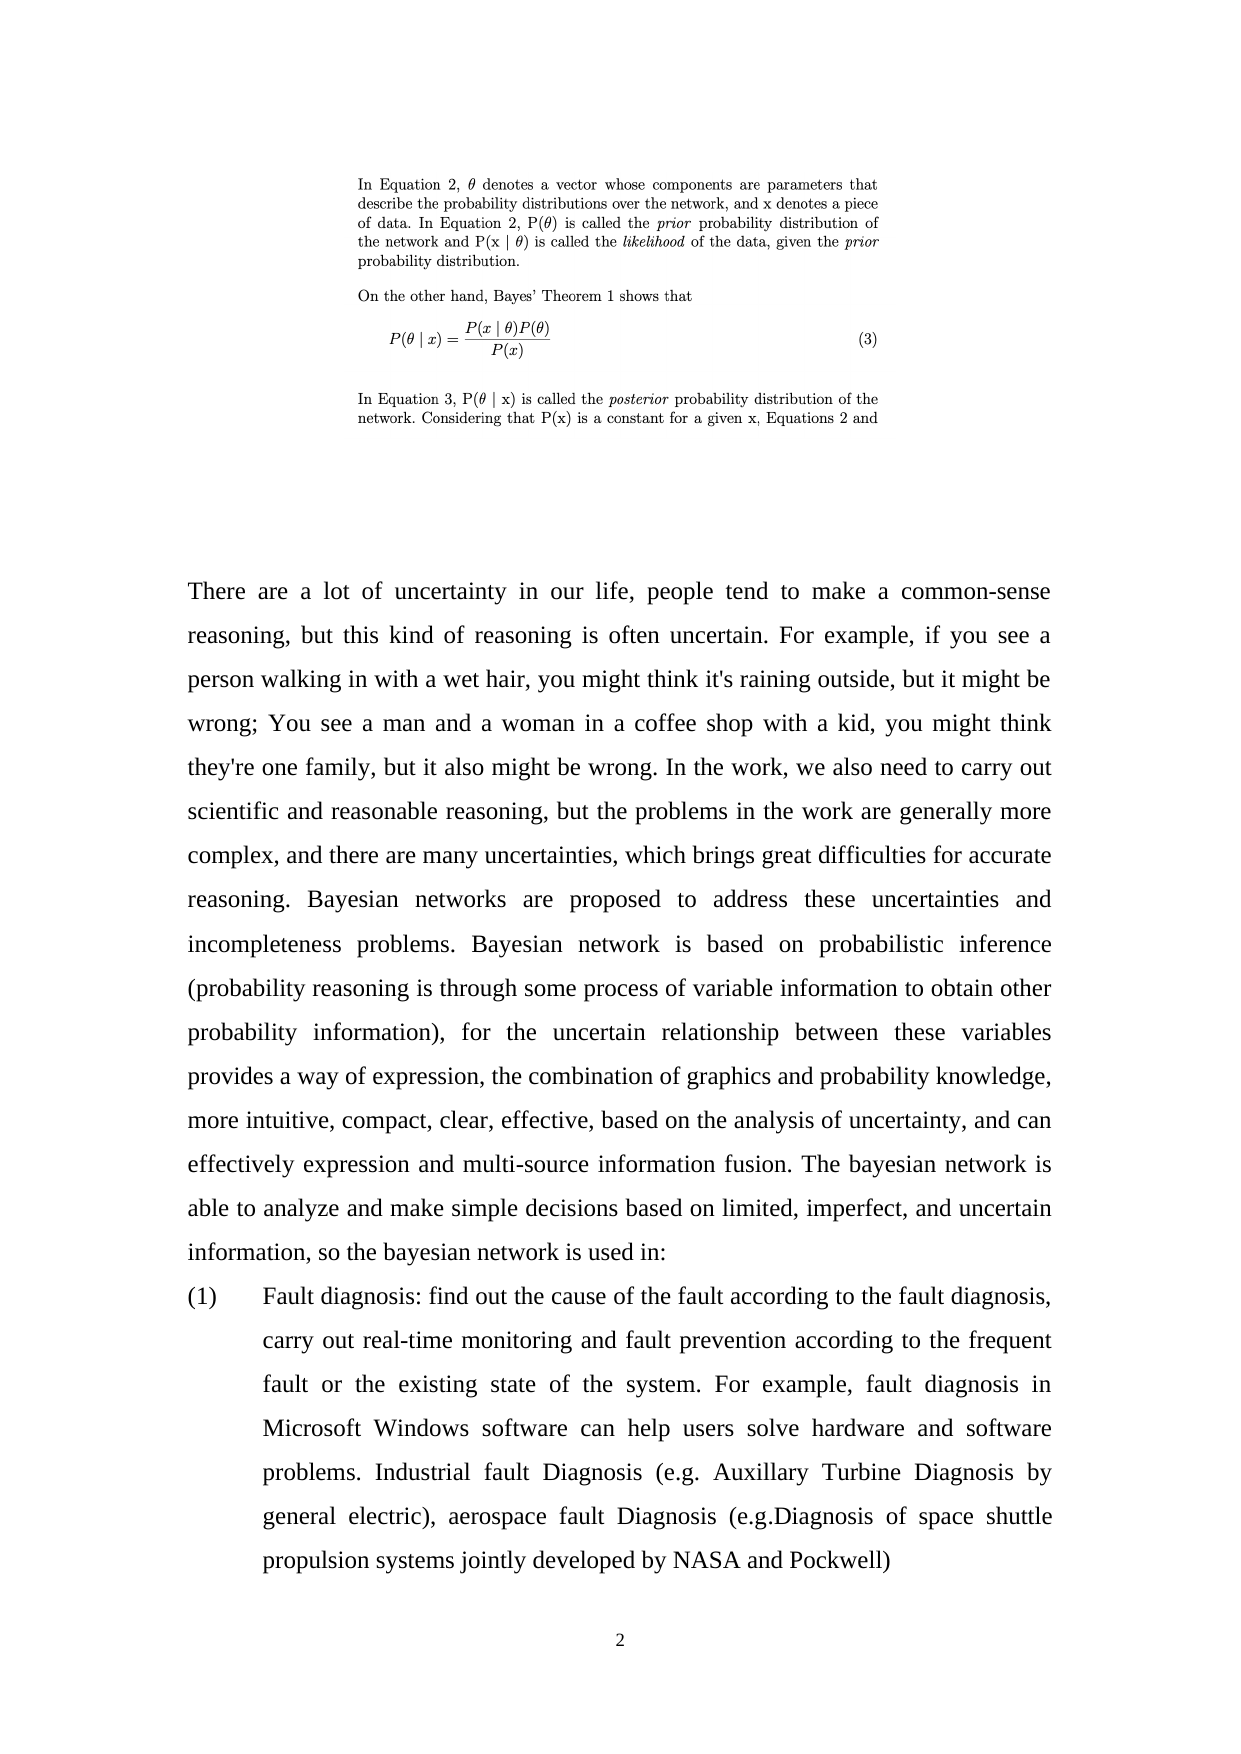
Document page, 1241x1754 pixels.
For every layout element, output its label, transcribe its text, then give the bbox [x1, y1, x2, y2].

list Fault diagnosis: find out the cause of the fault according to the fault diagnosis, carry out real-time monitoring and fault prevention according to the frequent fault or the existing state of the system. For example, fault diagnosis in Microsoft Windows software can help users solve hardware and software problems. Industrial fault Diagnosis (e.g. Auxillary Turbine Diagnosis by general electric), aerospace fault Diagnosis (e.g.Diagnosis of space shuttle propulsion systems jointly developed by NASA and Pockwell) [187, 1273, 1053, 1582]
picture [344, 172, 897, 439]
text There are a lot of uncertainty in our life, people tend to make a common-sense reasoning, but this kind of reasoning is often uncertain. For example, if you see a person walking in with a wet hair, you might think it's raining outside, but it might be wrong; You see a man and a woman in a coffee shop with a kid, you might think they're one family, but it also might be wrong. In the work, we also need to carry out scientific and reasonable reasoning, but the problems in the work are generally more complex, and there are many uncertainties, which brings great difficulties for accurate reasoning. Bayesian networks are proposed to address these uncertainties and incompleteness problems. Bayesian network is based on probabilistic inference (probability reasoning is through some process of variable information to obtain other probability information), for the uncertain relationship between these variables provides a way of expression, the combination of graphics and probability knowledge, more intuitive, compact, clear, effective, based on the analysis of uncertainty, and can effectively expression and multi-source information fusion. The bayesian network is able to analyze and make simple decisions based on limited, imperfect, and uncertain information, so the bayesian network is used in: [187, 568, 1053, 1273]
